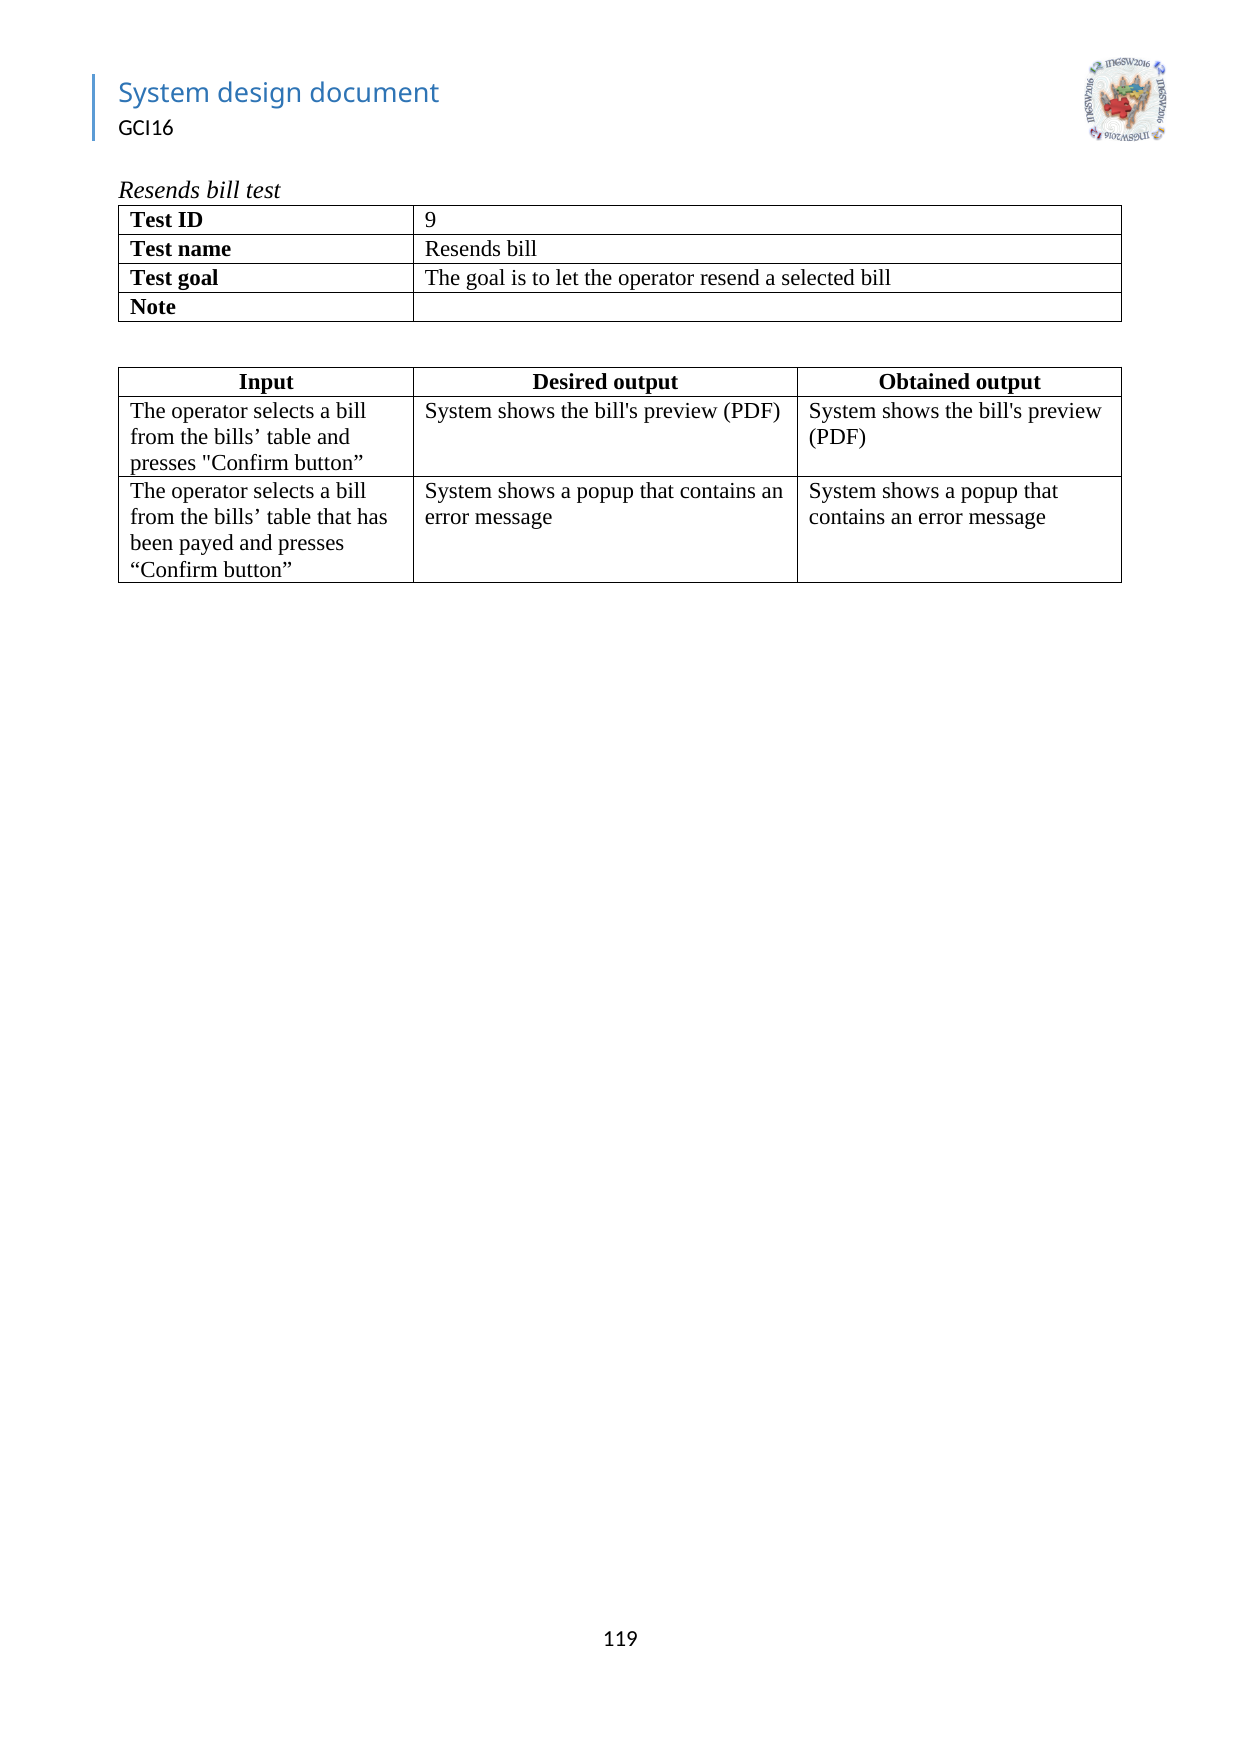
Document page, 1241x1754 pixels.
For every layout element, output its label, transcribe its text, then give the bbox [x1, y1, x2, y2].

table_header Obtained output [798, 368, 1121, 396]
table_cell System shows the bill's preview (PDF) [798, 397, 1121, 476]
table_cell The operator selects a bill from the bills’ table that has been payed and presses “Confirm button” [119, 477, 413, 582]
table_cell System shows the bill's preview (PDF) [414, 397, 797, 476]
table_header Test ID [119, 206, 413, 234]
table_cell System shows a popup that contains an error message [798, 477, 1121, 582]
table_header Input [119, 368, 413, 396]
subtitle Resends bill test [118, 175, 1122, 203]
table_cell System shows a popup that contains an error message [414, 477, 797, 582]
table_cell The goal is to let the operator resend a selected bill [414, 264, 1121, 292]
table_header Desired output [414, 368, 797, 396]
table_cell Test name [119, 235, 413, 263]
table_cell The operator selects a bill from the bills’ table and presses "Confirm button” [119, 397, 413, 476]
table_cell Note [119, 293, 413, 321]
table_cell Resends bill [414, 235, 1121, 263]
table_cell Test goal [119, 264, 413, 292]
table_header 9 [414, 206, 1121, 234]
table_cell [414, 293, 1121, 321]
picture [1076, 55, 1171, 149]
